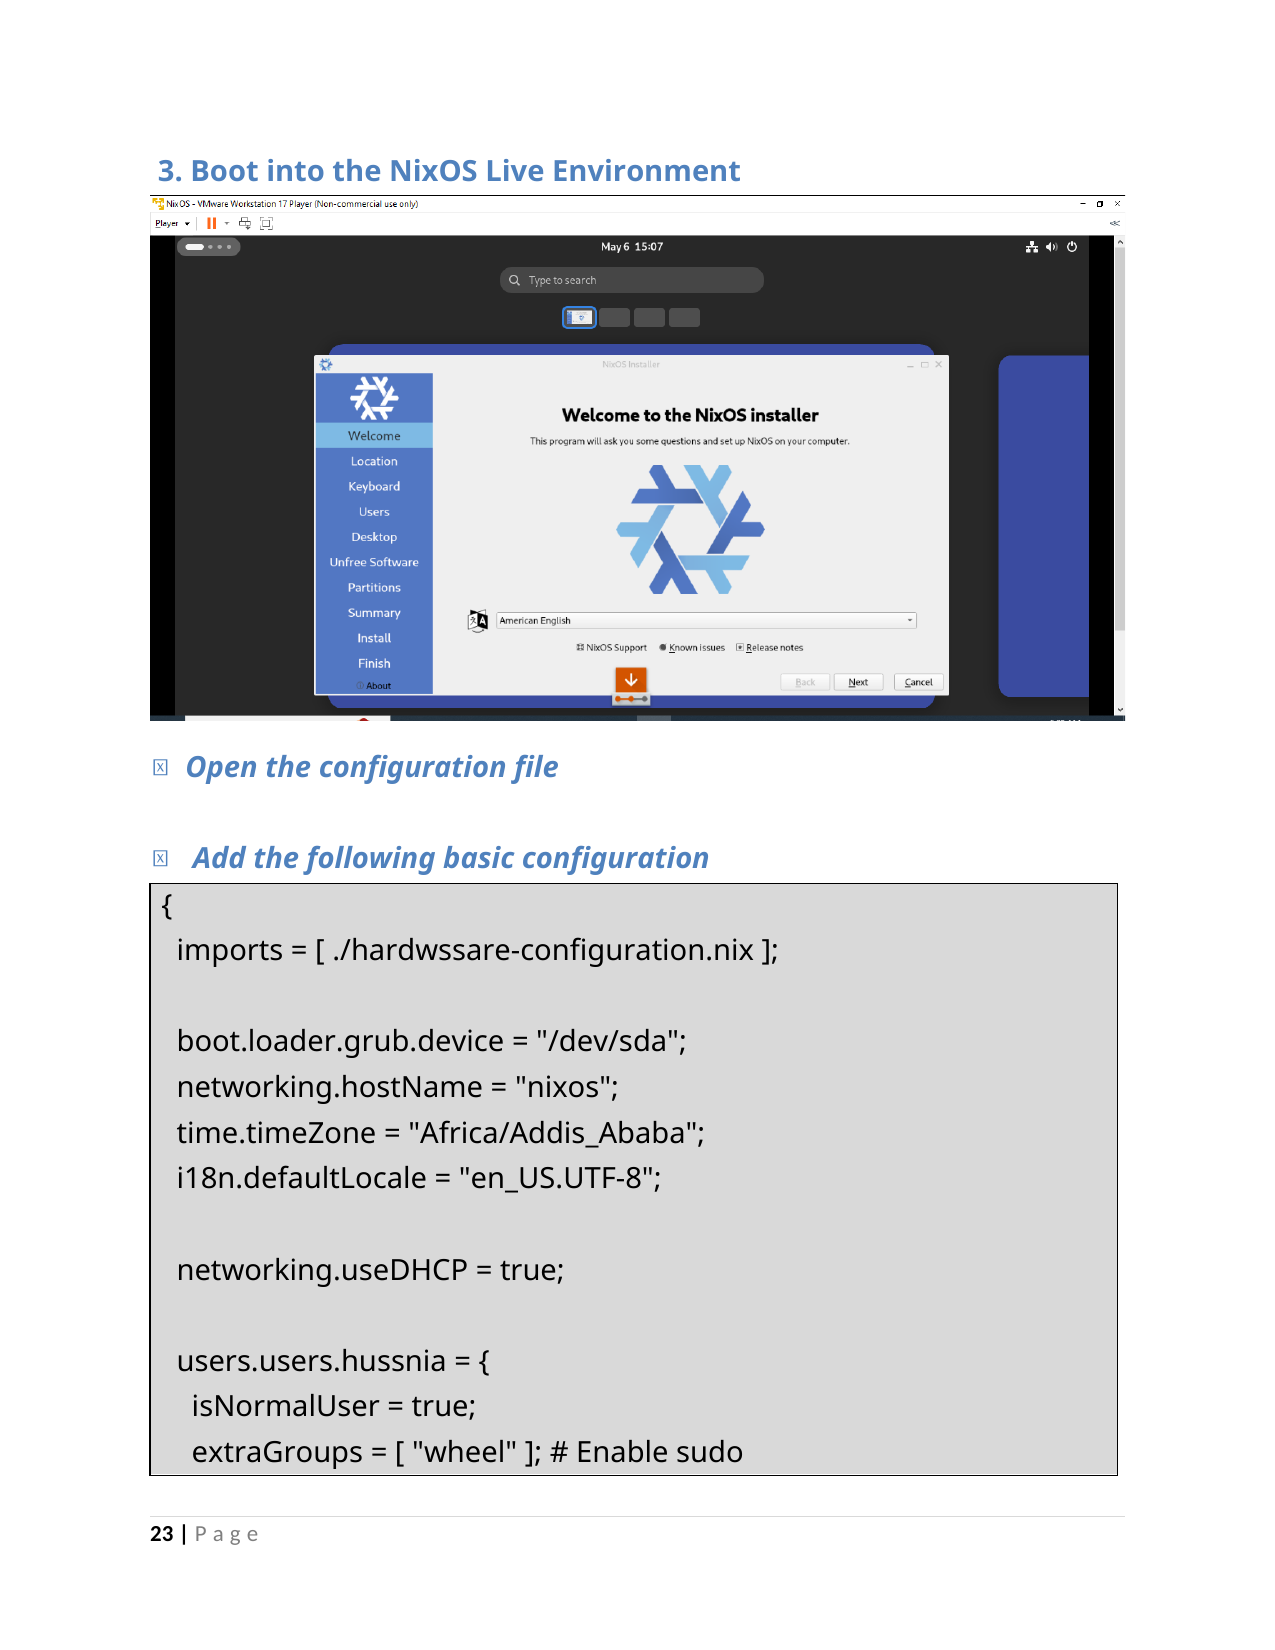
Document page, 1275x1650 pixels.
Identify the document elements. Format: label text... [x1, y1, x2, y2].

subtitle 3. Boot into the NixOS Live Environment [150, 150, 1125, 190]
picture [150, 195, 1125, 721]
subtitle ✅ Open the configuration file [150, 746, 1125, 786]
subtitle ✅ Add the following basic configuration [150, 837, 1125, 877]
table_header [151, 884, 1117, 1474]
